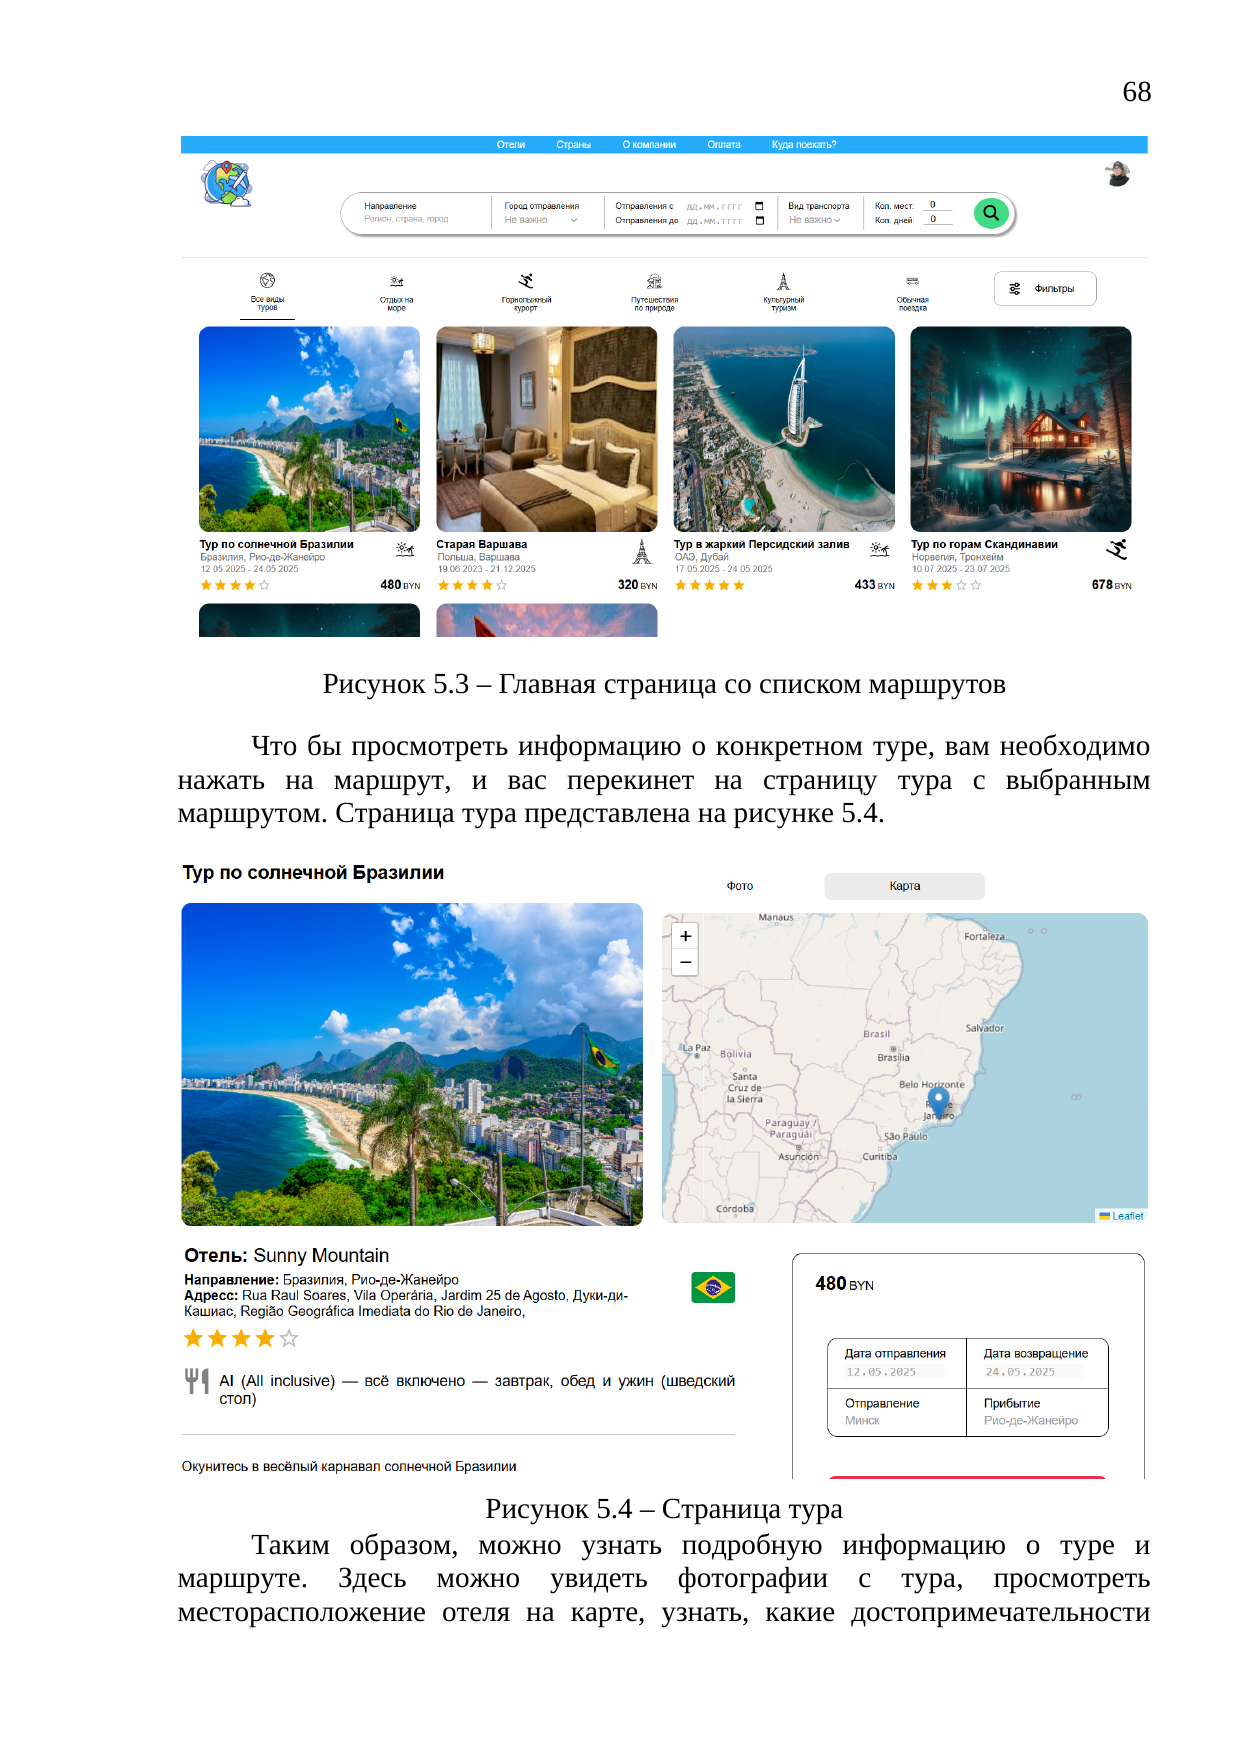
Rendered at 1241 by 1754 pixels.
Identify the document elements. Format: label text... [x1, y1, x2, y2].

text Что бы просмотреть информацию о конкретном туре, вам необходимо нажать на маршрут, и вас перекинет на страницу тура с выбранным маршрутом. Страница тура представлена на рисунке 5.4. [177, 728, 1152, 829]
picture [181, 136, 1148, 637]
text Рисунок 5.3 – Главная страница со списком маршрутов [177, 666, 1152, 699]
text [177, 1527, 1152, 1628]
text Рисунок 5.4 – Страница тура [177, 1491, 1152, 1524]
picture [180, 858, 1149, 1479]
